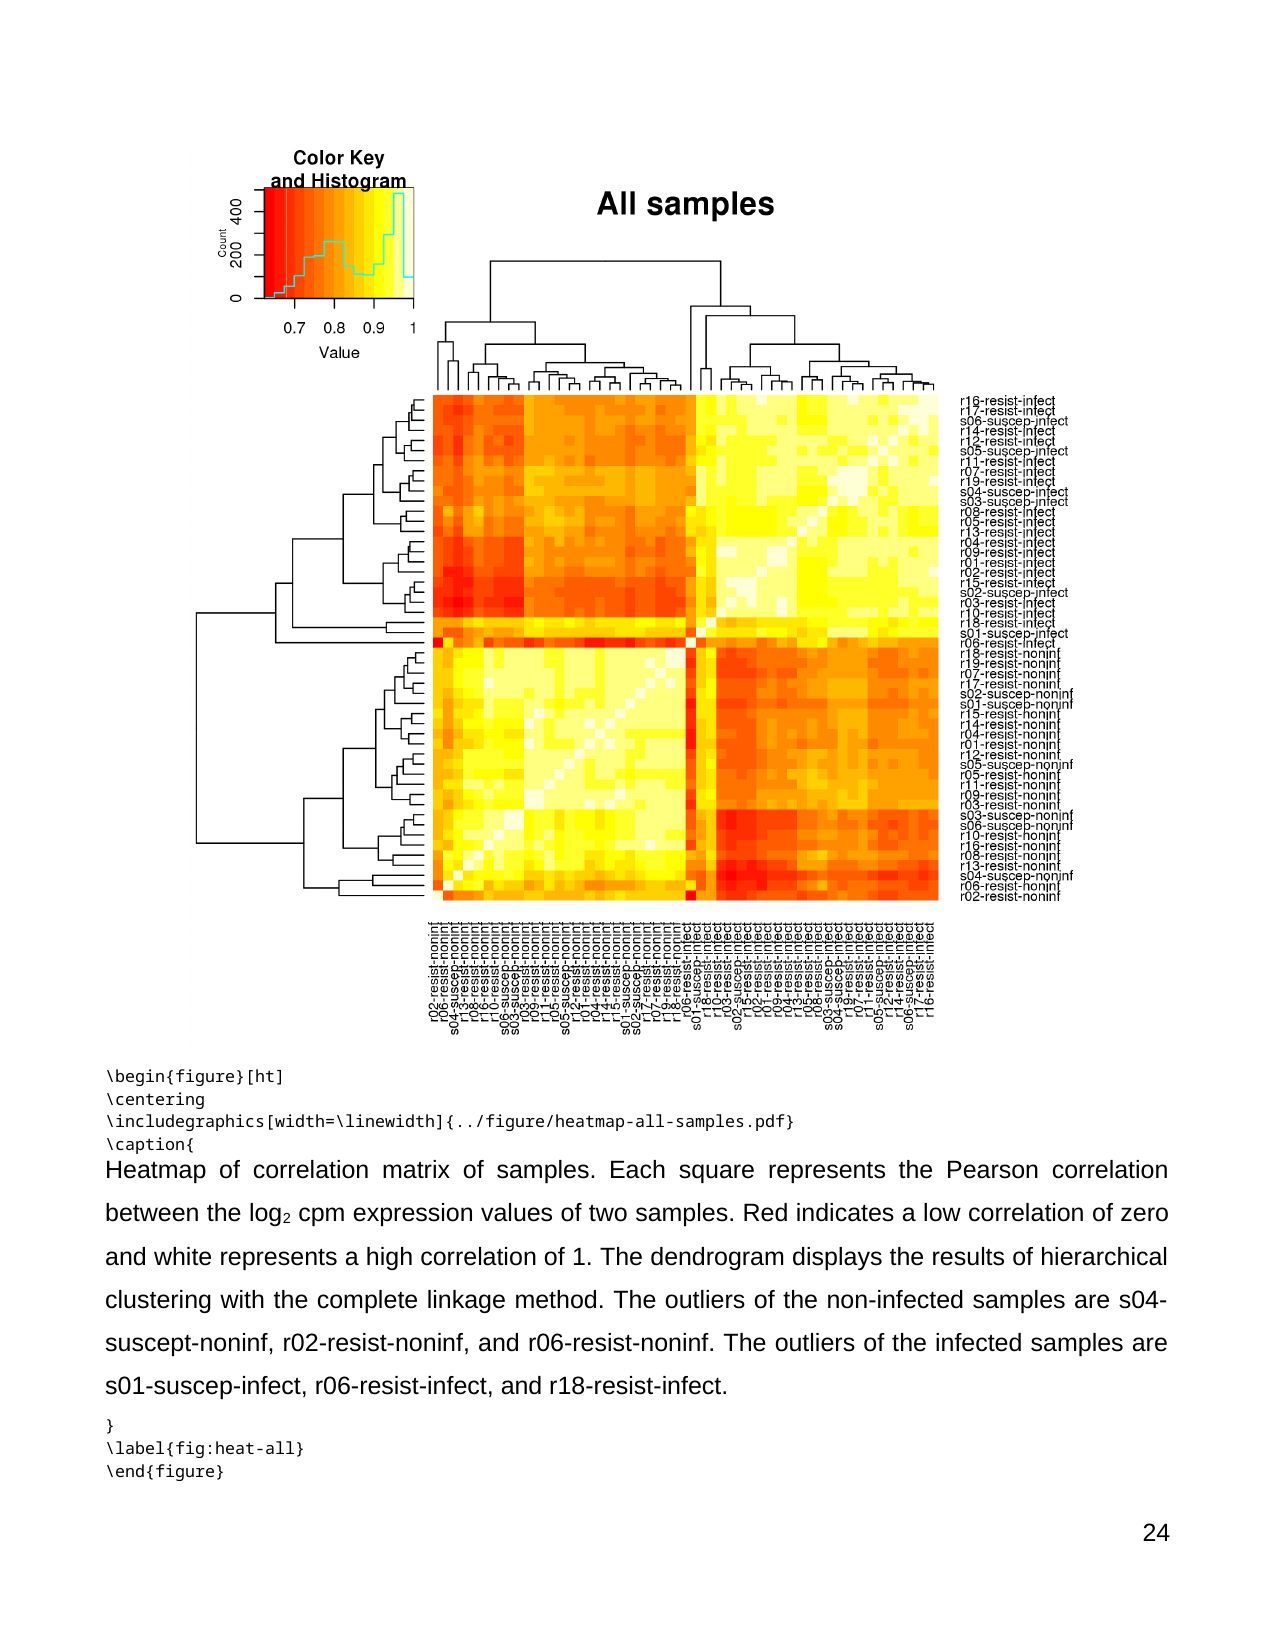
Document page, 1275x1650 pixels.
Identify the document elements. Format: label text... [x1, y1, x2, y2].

text \centering [105, 1087, 1170, 1110]
text Heatmap of correlation matrix of samples. Each square represents the Pearson correlation between the log2 cpm expression values of two samples. Red indicates a low correlation of zero and white represents a high correlation of 1. The dendrogram displays the results of hierarchical clustering with the complete linkage method. The outliers of the non-infected samples are s04-suscept-noninf, r02-resist-noninf, and r06-resist-noninf. The outliers of the infected samples are s01-suscep-infect, r06-resist-infect, and r18-resist-infect. [105, 1155, 1170, 1399]
text \end{figure} [105, 1459, 1170, 1482]
picture [187, 150, 1088, 1050]
text \caption{ [105, 1132, 1170, 1155]
text \label{fig:heat-all} [105, 1437, 1170, 1459]
text } [105, 1414, 1170, 1437]
text \includegraphics[width=\linewidth]{../figure/heatmap-all-samples.pdf} [105, 1110, 1170, 1132]
text \begin{figure}[ht] [105, 1064, 1170, 1087]
